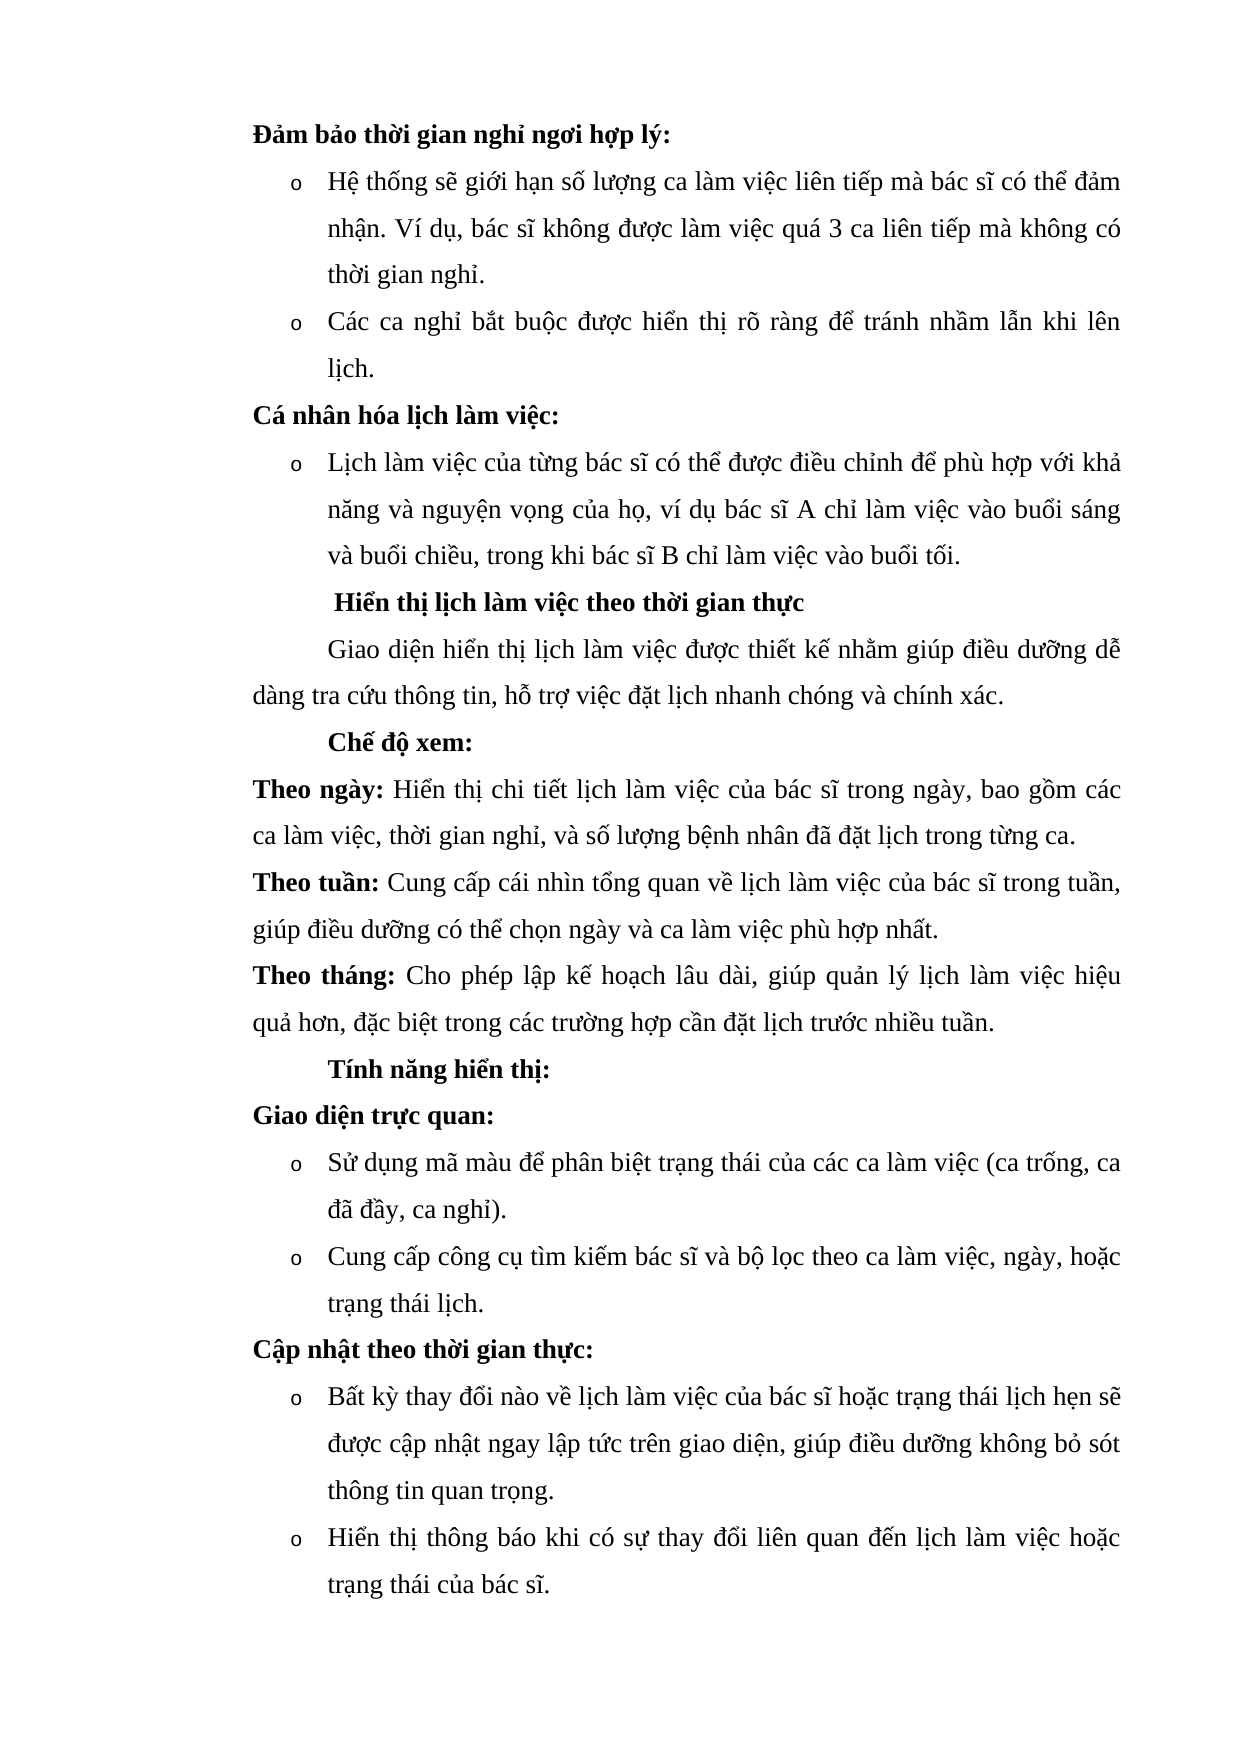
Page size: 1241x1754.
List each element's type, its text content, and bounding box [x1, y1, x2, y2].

list Sử dụng mã màu để phân biệt trạng thái của các ca làm việc (ca trống, ca đã đầy, ca nghỉ). [290, 1146, 1122, 1224]
text Cá nhân hóa lịch làm việc: [252, 399, 1122, 430]
list Hiển thị thông báo khi có sự thay đổi liên quan đến lịch làm việc hoặc trạng thái của bác sĩ. [290, 1521, 1122, 1599]
list Bất kỳ thay đổi nào về lịch làm việc của bác sĩ hoặc trạng thái lịch hẹn sẽ được cập nhật ngay lập tức trên giao diện, giúp điều dưỡng không bỏ sót thông tin quan trọng. [290, 1380, 1122, 1505]
text Tính năng hiển thị: [252, 1053, 1122, 1084]
text Cập nhật theo thời gian thực: [252, 1333, 1122, 1365]
text Đảm bảo thời gian nghỉ ngơi hợp lý: [252, 118, 1122, 149]
text Chế độ xem: [252, 726, 1122, 757]
text Giao diện trực quan: [252, 1099, 1122, 1131]
text Theo ngày: Hiển thị chi tiết lịch làm việc của bác sĩ trong ngày, bao gồm các ca làm việc, thời gian nghỉ, và số lượng bệnh nhân đã đặt lịch trong từng ca. [252, 773, 1122, 851]
list Các ca nghỉ bắt buộc được hiển thị rõ ràng để tránh nhầm lẫn khi lên lịch. [290, 305, 1122, 383]
text Theo tuần: Cung cấp cái nhìn tổng quan về lịch làm việc của bác sĩ trong tuần, giúp điều dưỡng có thể chọn ngày và ca làm việc phù hợp nhất. [252, 866, 1122, 944]
text Giao diện hiển thị lịch làm việc được thiết kế nhằm giúp điều dưỡng dễ dàng tra cứu thông tin, hỗ trợ việc đặt lịch nhanh chóng và chính xác. [252, 633, 1122, 711]
text Theo tháng: Cho phép lập kế hoạch lâu dài, giúp quản lý lịch làm việc hiệu quả hơn, đặc biệt trong các trường hợp cần đặt lịch trước nhiều tuần. [252, 959, 1122, 1037]
list Hệ thống sẽ giới hạn số lượng ca làm việc liên tiếp mà bác sĩ có thể đảm nhận. Ví dụ, bác sĩ không được làm việc quá 3 ca liên tiếp mà không có thời gian nghỉ. [290, 165, 1122, 290]
list Lịch làm việc của từng bác sĩ có thể được điều chỉnh để phù hợp với khả năng và nguyện vọng của họ, ví dụ bác sĩ A chỉ làm việc vào buổi sáng và buổi chiều, trong khi bác sĩ B chỉ làm việc vào buổi tối. [290, 446, 1122, 571]
list Cung cấp công cụ tìm kiếm bác sĩ và bộ lọc theo ca làm việc, ngày, hoặc trạng thái lịch. [290, 1240, 1122, 1318]
text Hiển thị lịch làm việc theo thời gian thực [252, 586, 1122, 617]
